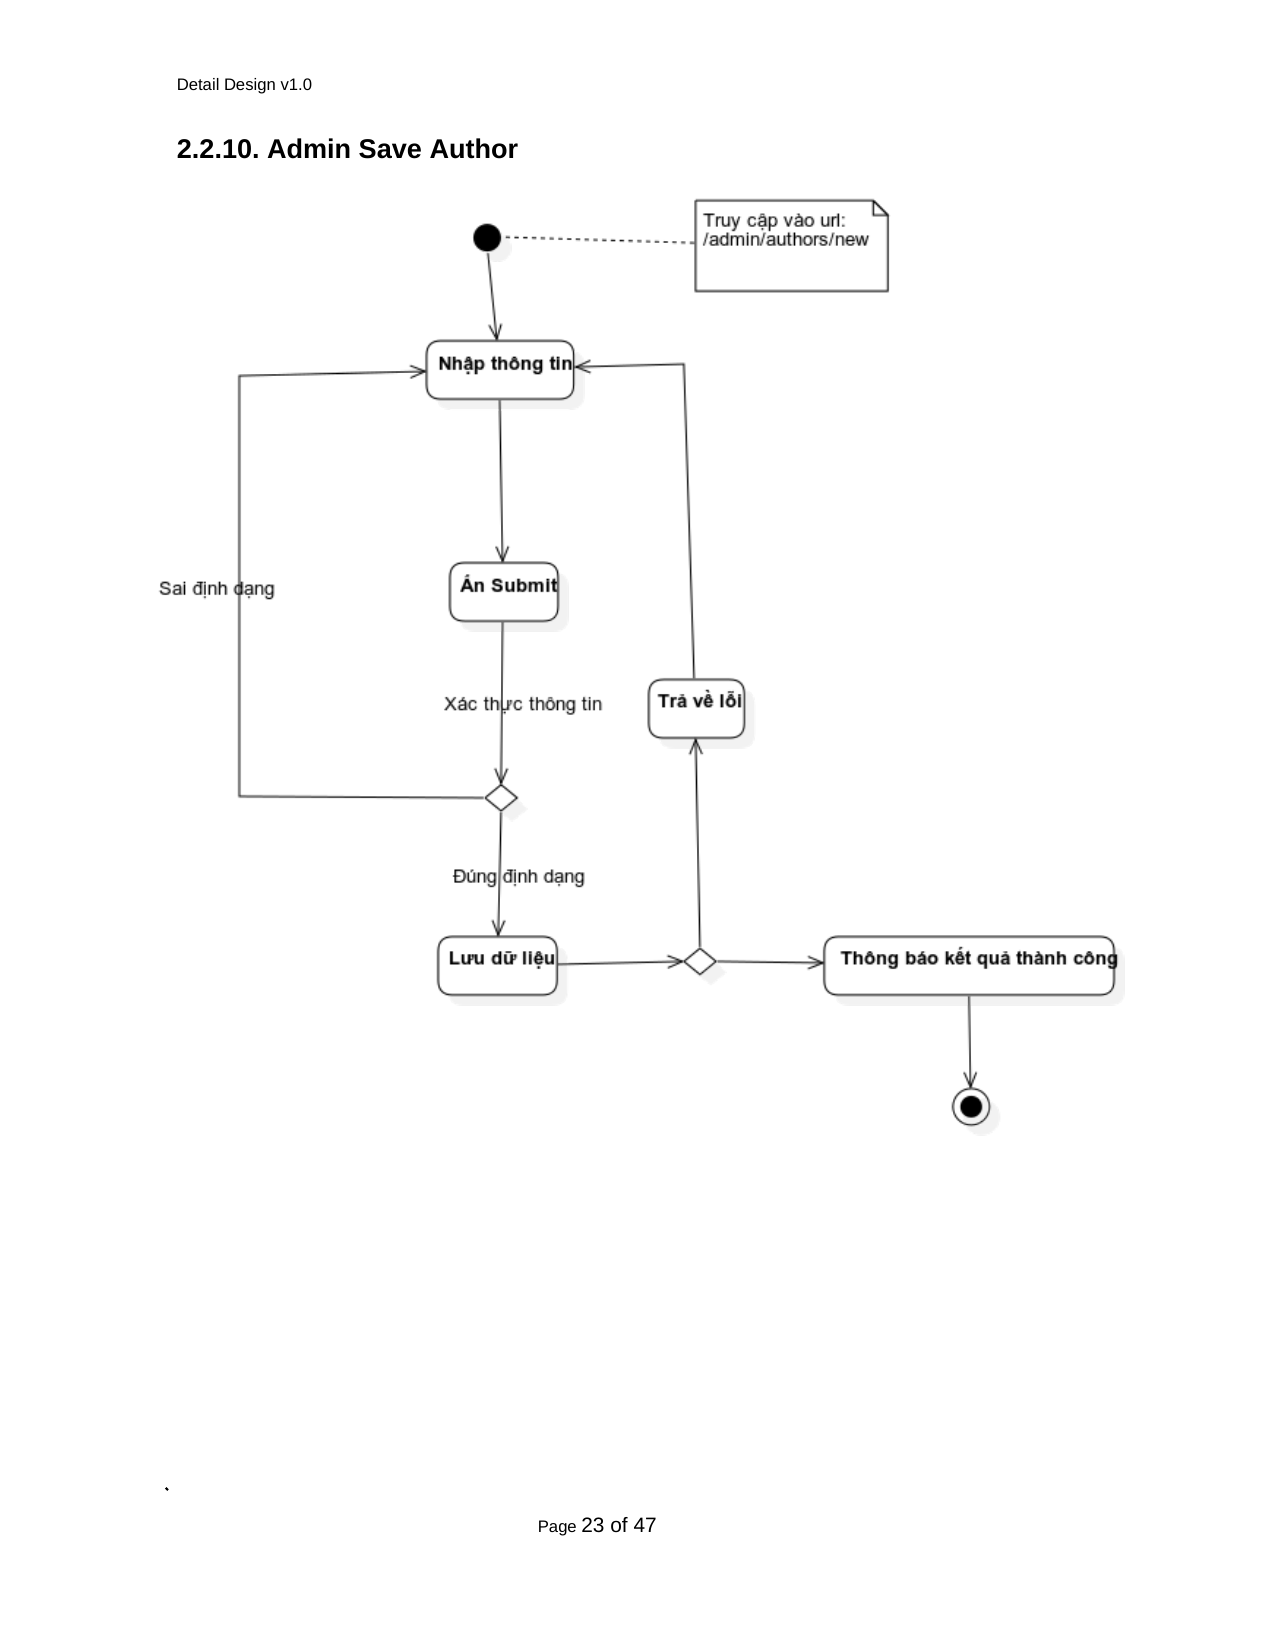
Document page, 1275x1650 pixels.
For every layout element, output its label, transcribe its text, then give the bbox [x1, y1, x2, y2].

picture [147, 186, 1128, 1140]
subtitle Admin Save Author [147, 133, 1128, 164]
